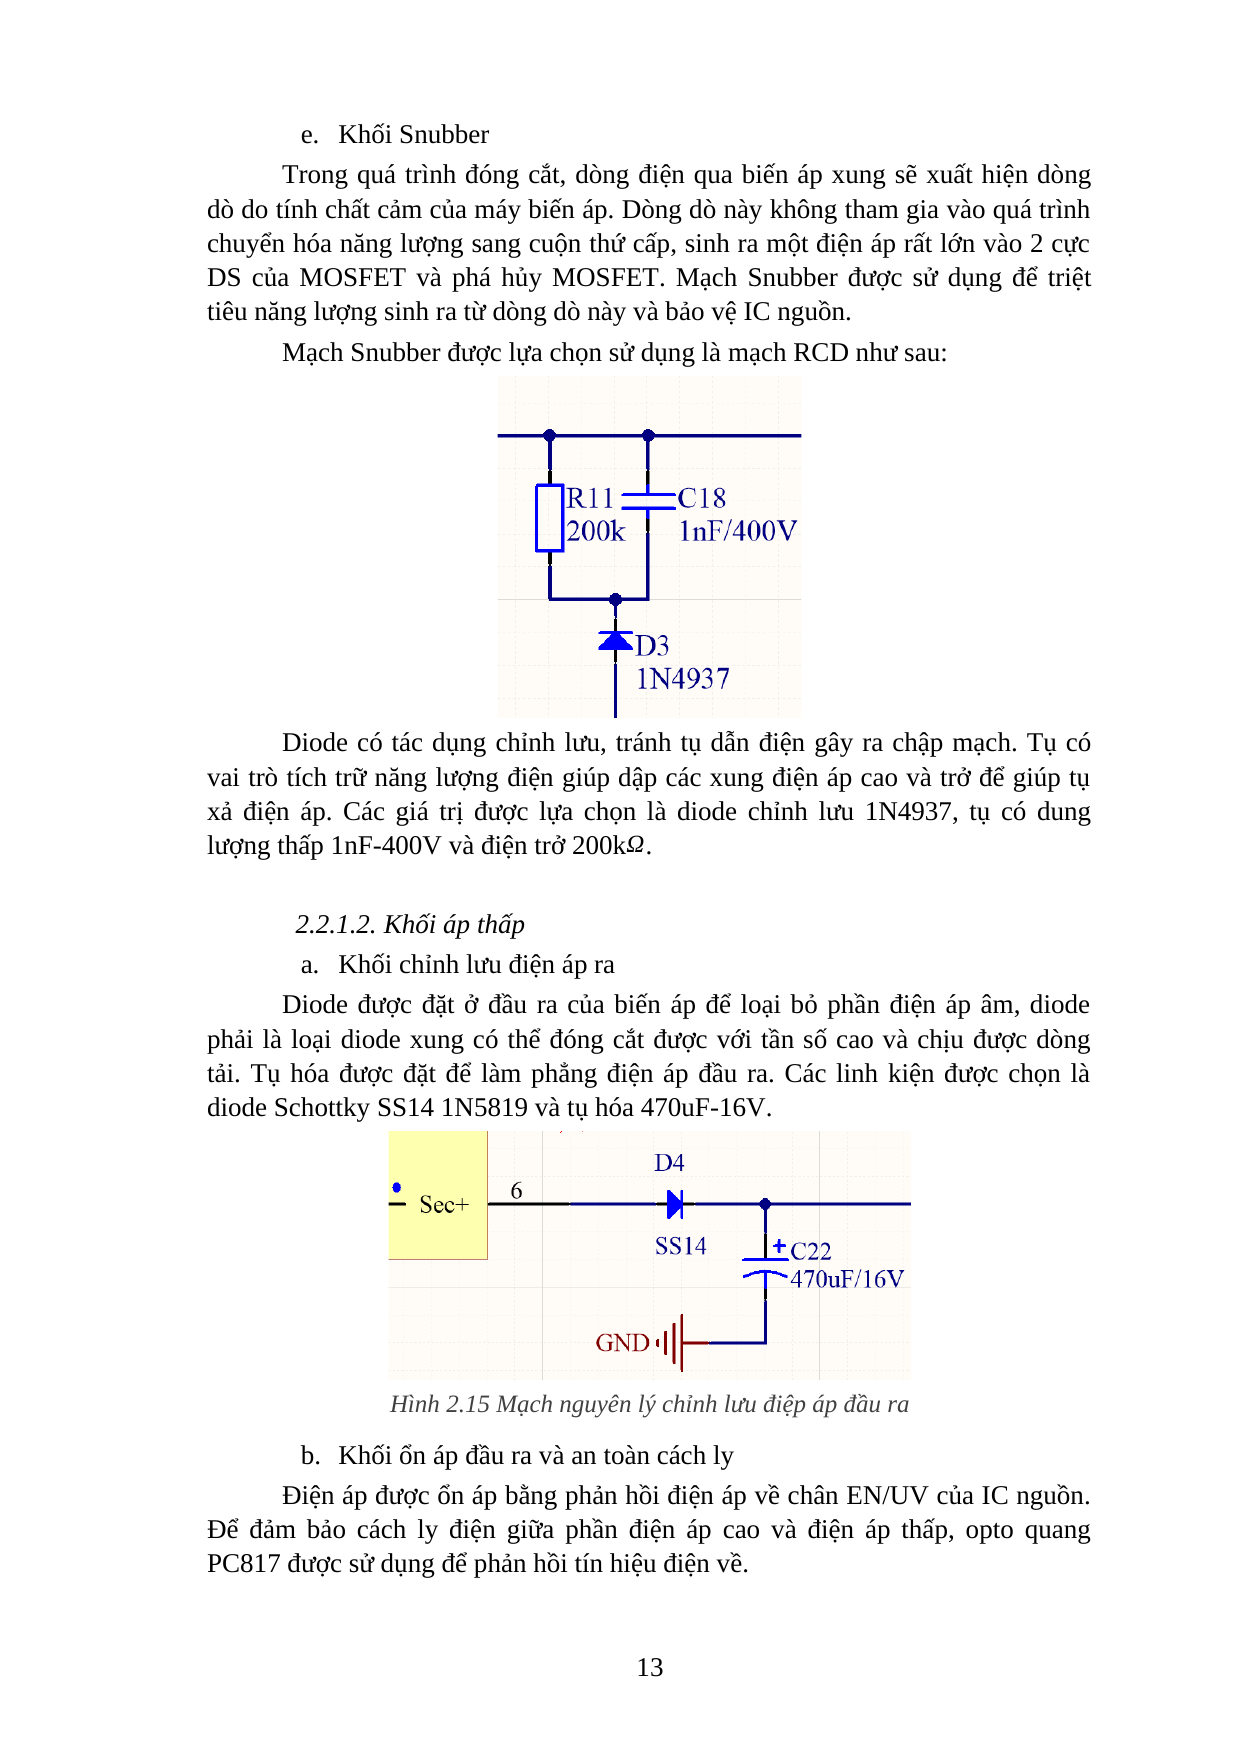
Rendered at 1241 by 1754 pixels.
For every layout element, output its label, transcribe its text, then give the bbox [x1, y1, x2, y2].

list Khối chỉnh lưu điện áp ra [301, 948, 1092, 979]
text Trong quá trình đóng cắt, dòng điện qua biến áp xung sẽ xuất hiện dòng dò do tính chất cảm của máy biến áp. Dòng dò này không tham gia vào quá trình chuyển hóa năng lượng sang cuộn thứ cấp, sinh ra một điện áp rất lớn vào 2 cực DS của MOSFET và phá hủy MOSFET. Mạch Snubber được sử dụng để triệt tiêu năng lượng sinh ra từ dòng dò này và bảo vệ IC nguồn. [207, 158, 1092, 326]
picture [388, 1131, 911, 1380]
text Diode có tác dụng chỉnh lưu, tránh tụ dẫn điện gây ra chập mạch. Tụ có vai trò tích trữ năng lượng điện giúp dập các xung điện áp cao và trở để giúp tụ xả điện áp. Các giá trị được lựa chọn là diode chỉnh lưu 1N4937, tụ có dung lượng thấp 1nF-400V và điện trở 200k. [207, 726, 1092, 860]
text Diode được đặt ở đầu ra của biến áp để loại bỏ phần điện áp âm, diode phải là loại diode xung có thể đóng cắt được với tần số cao và chịu được dòng tải. Tụ hóa được đặt để làm phẳng điện áp đầu ra. Các linh kiện được chọn là diode Schottky SS14 1N5819 và tụ hóa 470uF-16V. [207, 988, 1092, 1122]
list Khối Snubber [301, 118, 1092, 149]
subtitle Khối áp thấp [207, 908, 1092, 939]
text Điện áp được ổn áp bằng phản hồi điện áp về chân EN/UV của IC nguồn. Để đảm bảo cách ly điện giữa phần điện áp cao và điện áp thấp, opto quang PC817 được sử dụng để phản hồi tín hiệu điện về. [207, 1479, 1092, 1579]
list Khối ổn áp đầu ra và an toàn cách ly [301, 1439, 1092, 1470]
text Mạch Snubber được lựa chọn sử dụng là mạch RCD như sau: [207, 336, 1092, 367]
picture [497, 376, 802, 718]
text Hình 2.8 Mạch nguyên lý chỉnh lưu điệp áp đầu ra [207, 1389, 1092, 1418]
